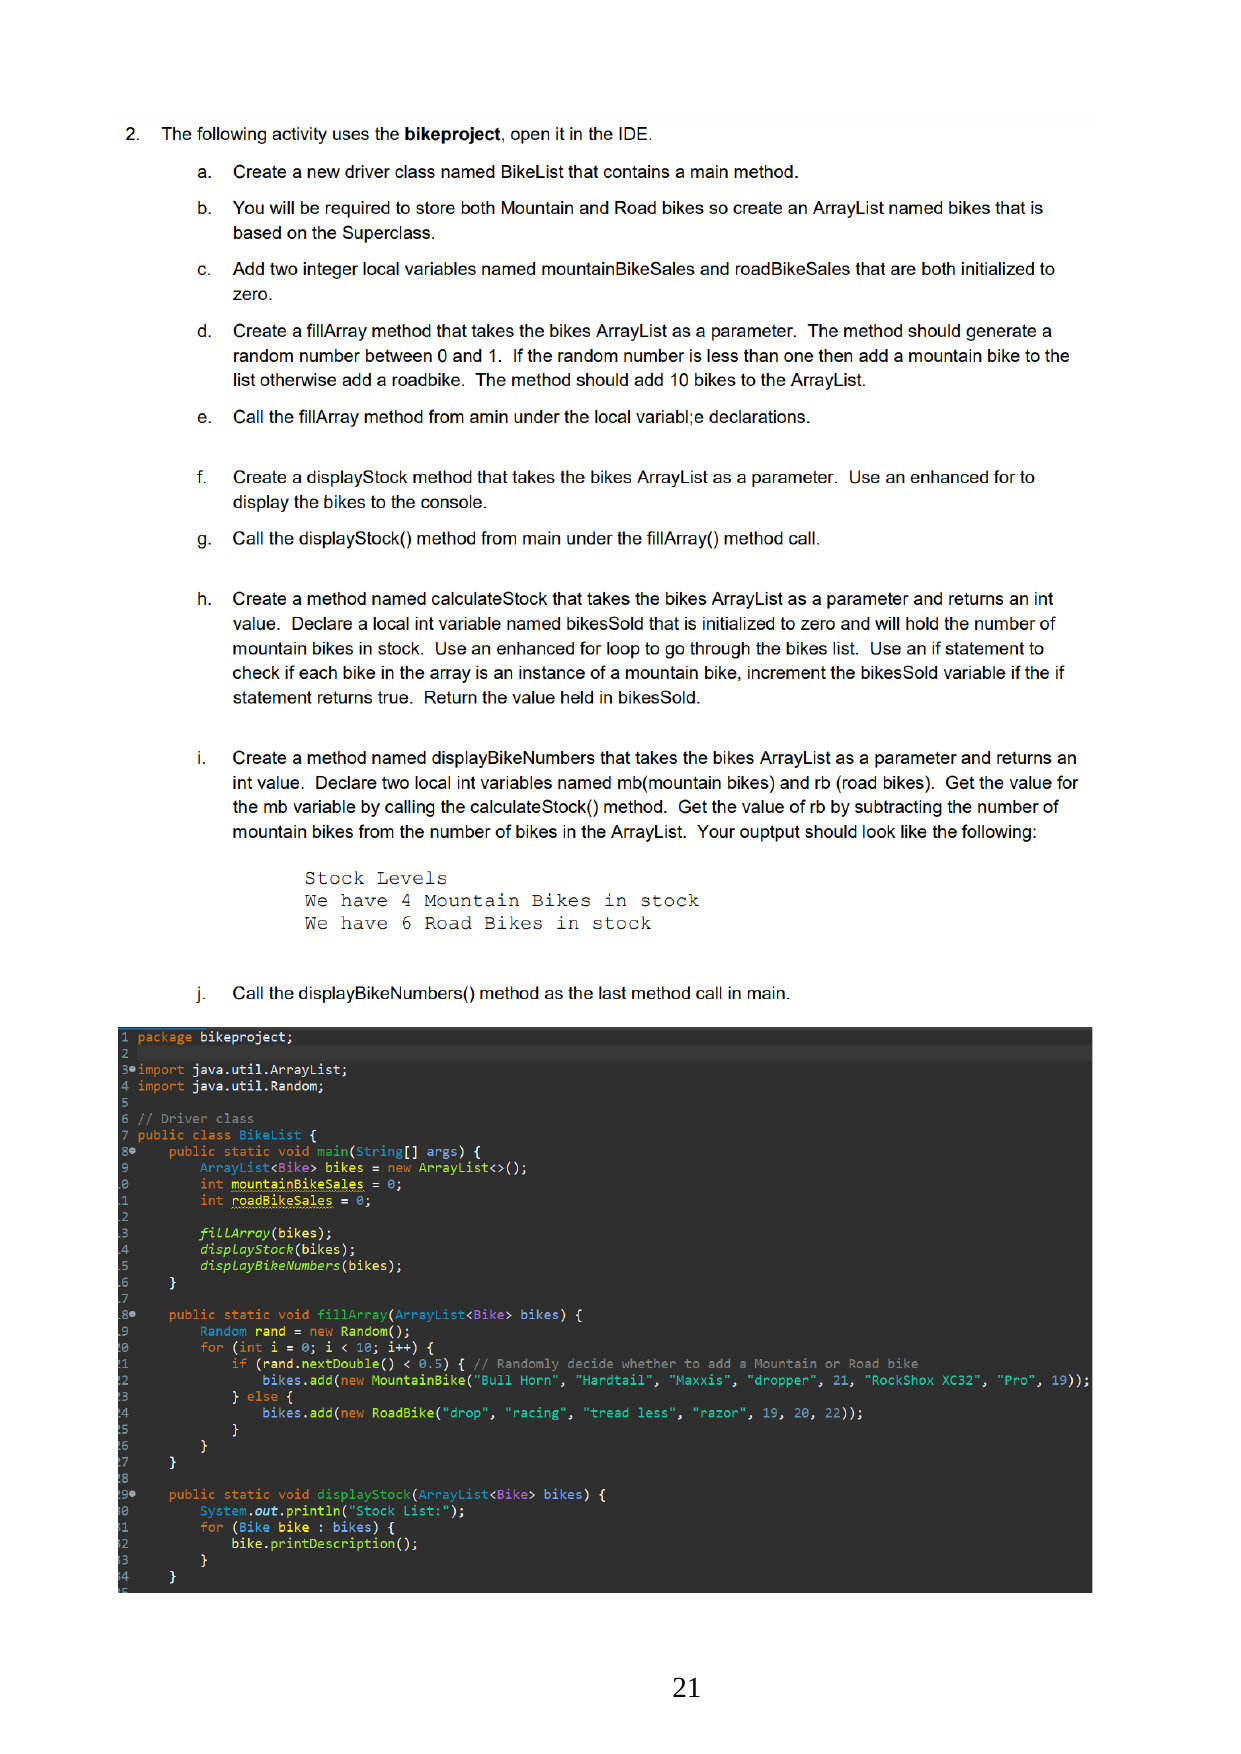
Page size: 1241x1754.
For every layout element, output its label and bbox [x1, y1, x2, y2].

picture [118, 1027, 1093, 1593]
picture [118, 118, 1093, 1011]
